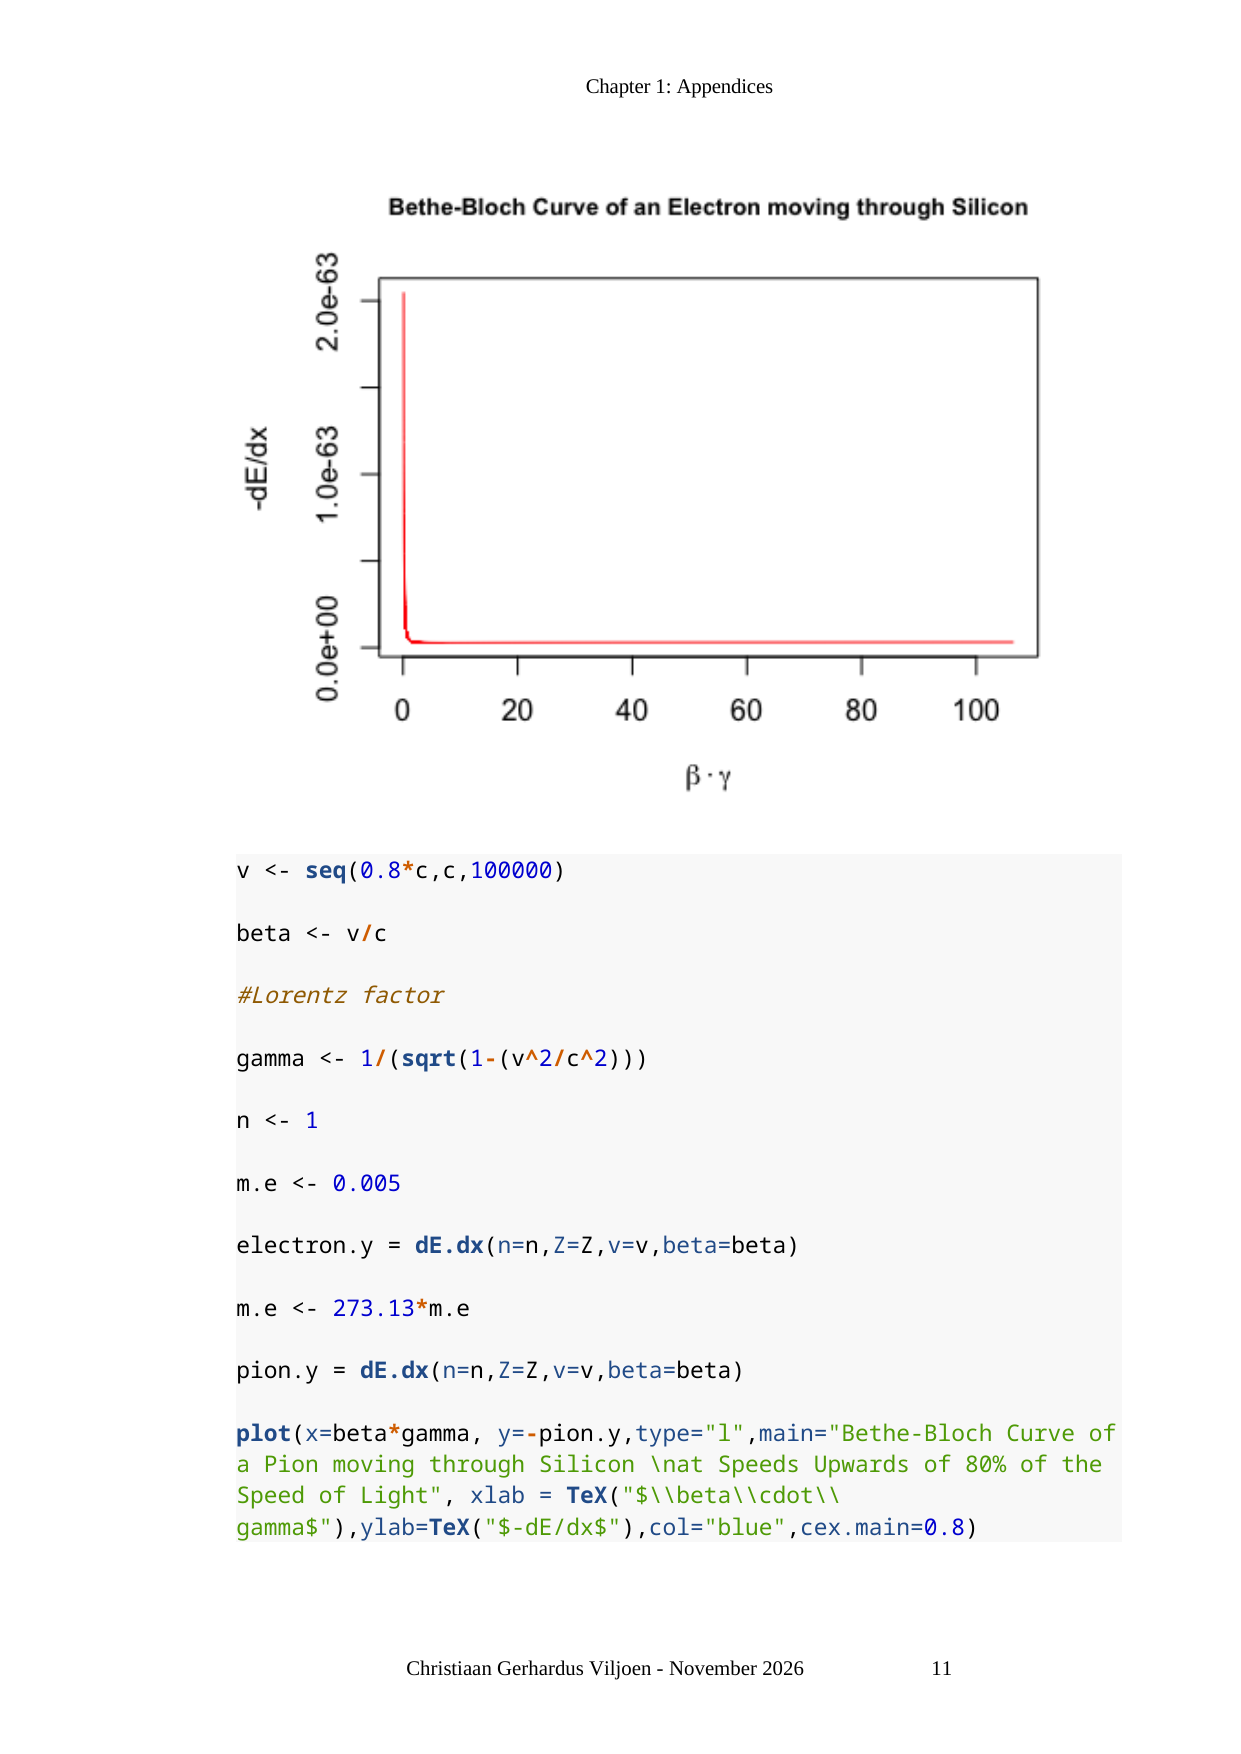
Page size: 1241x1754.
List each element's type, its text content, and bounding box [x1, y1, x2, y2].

picture [236, 135, 1112, 836]
text v <- seq(0.8*c,c,100000) beta <- v/c #Lorentz factor gamma <- 1/(sqrt(1-(v^2/c^2))) n <- 1 m.e <- 0.005 electron.y = dE.dx(n=n,Z=Z,v=v,beta=beta) m.e <- 273.13*m.e pion.y = dE.dx(n=n,Z=Z,v=v,beta=beta) plot(x=beta*gamma, y=-pion.y,type="l",main="Bethe-Bloch Curve of a Pion moving through Silicon \nat Speeds Upwards of 80% of the Speed of Light", xlab = TeX("$\\beta\\cdot\\gamma$"),ylab=TeX("$-dE/dx$"),col="blue",cex.main=0.8) [236, 854, 1122, 1542]
